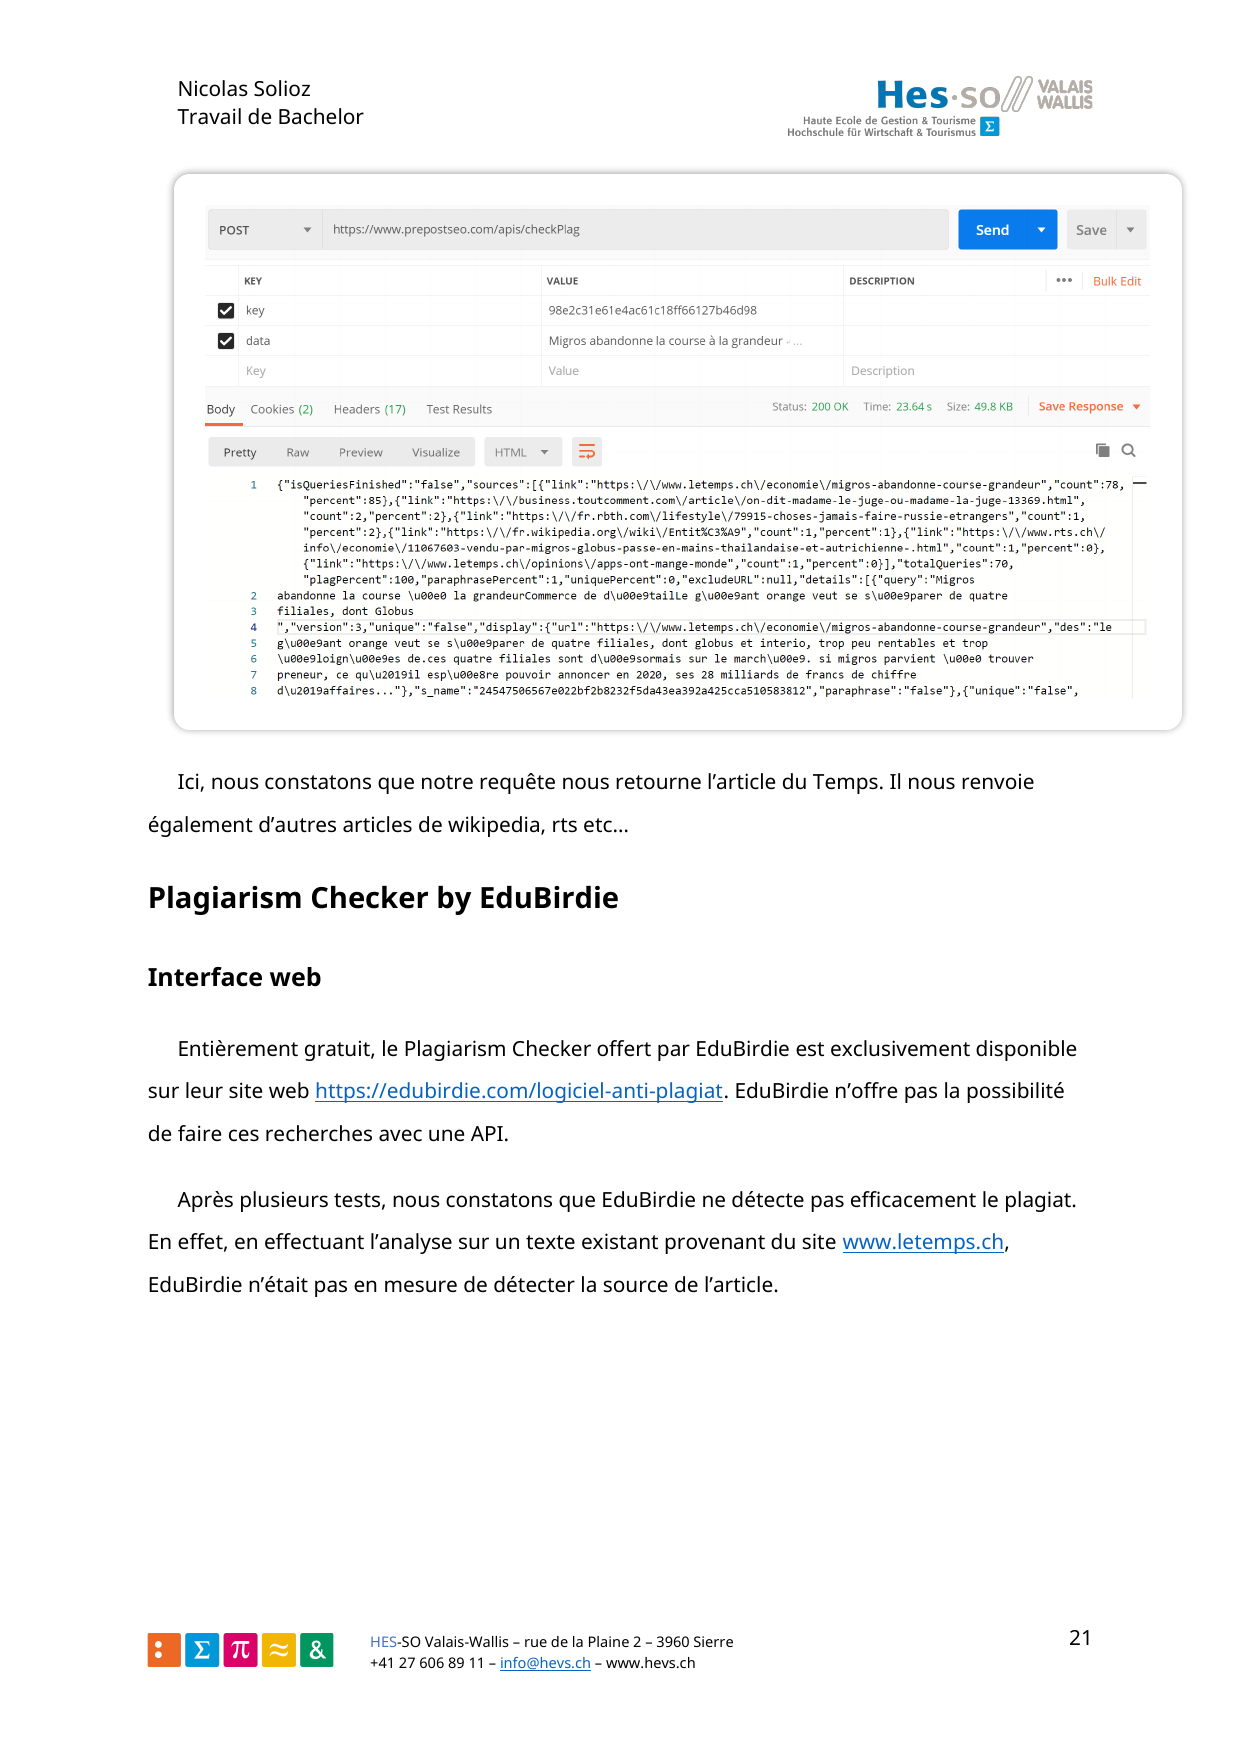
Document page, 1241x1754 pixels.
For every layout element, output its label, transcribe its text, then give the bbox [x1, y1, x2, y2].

text Entièrement gratuit, le Plagiarism Checker offert par EduBirdie est exclusivement disponible sur leur site web https://edubirdie.com/logiciel-anti-plagiat. EduBirdie n’offre pas la possibilité de faire ces recherches avec une API. [148, 1034, 1093, 1148]
picture [196, 1642, 202, 1652]
picture [219, 1633, 334, 1667]
picture [788, 76, 1093, 136]
picture [147, 1633, 185, 1667]
picture [196, 1654, 209, 1658]
subtitle Interface web [148, 960, 1093, 994]
text Ici, nous constatons que notre requête nous retourne l’article du Temps. Il nous renvoie également d’autres articles de wikipedia, rts etc… [148, 767, 1093, 838]
subtitle Plagiarism Checker by EduBirdie [148, 878, 1093, 917]
text Après plusieurs tests, nous constatons que EduBirdie ne détecte pas efficacement le plagiat. En effet, en effectuant l’analyse sur un texte existant provenant du site www.letemps.ch, EduBirdie n’était pas en mesure de détecter la source de l’article. [148, 1185, 1093, 1298]
picture [205, 205, 1150, 698]
